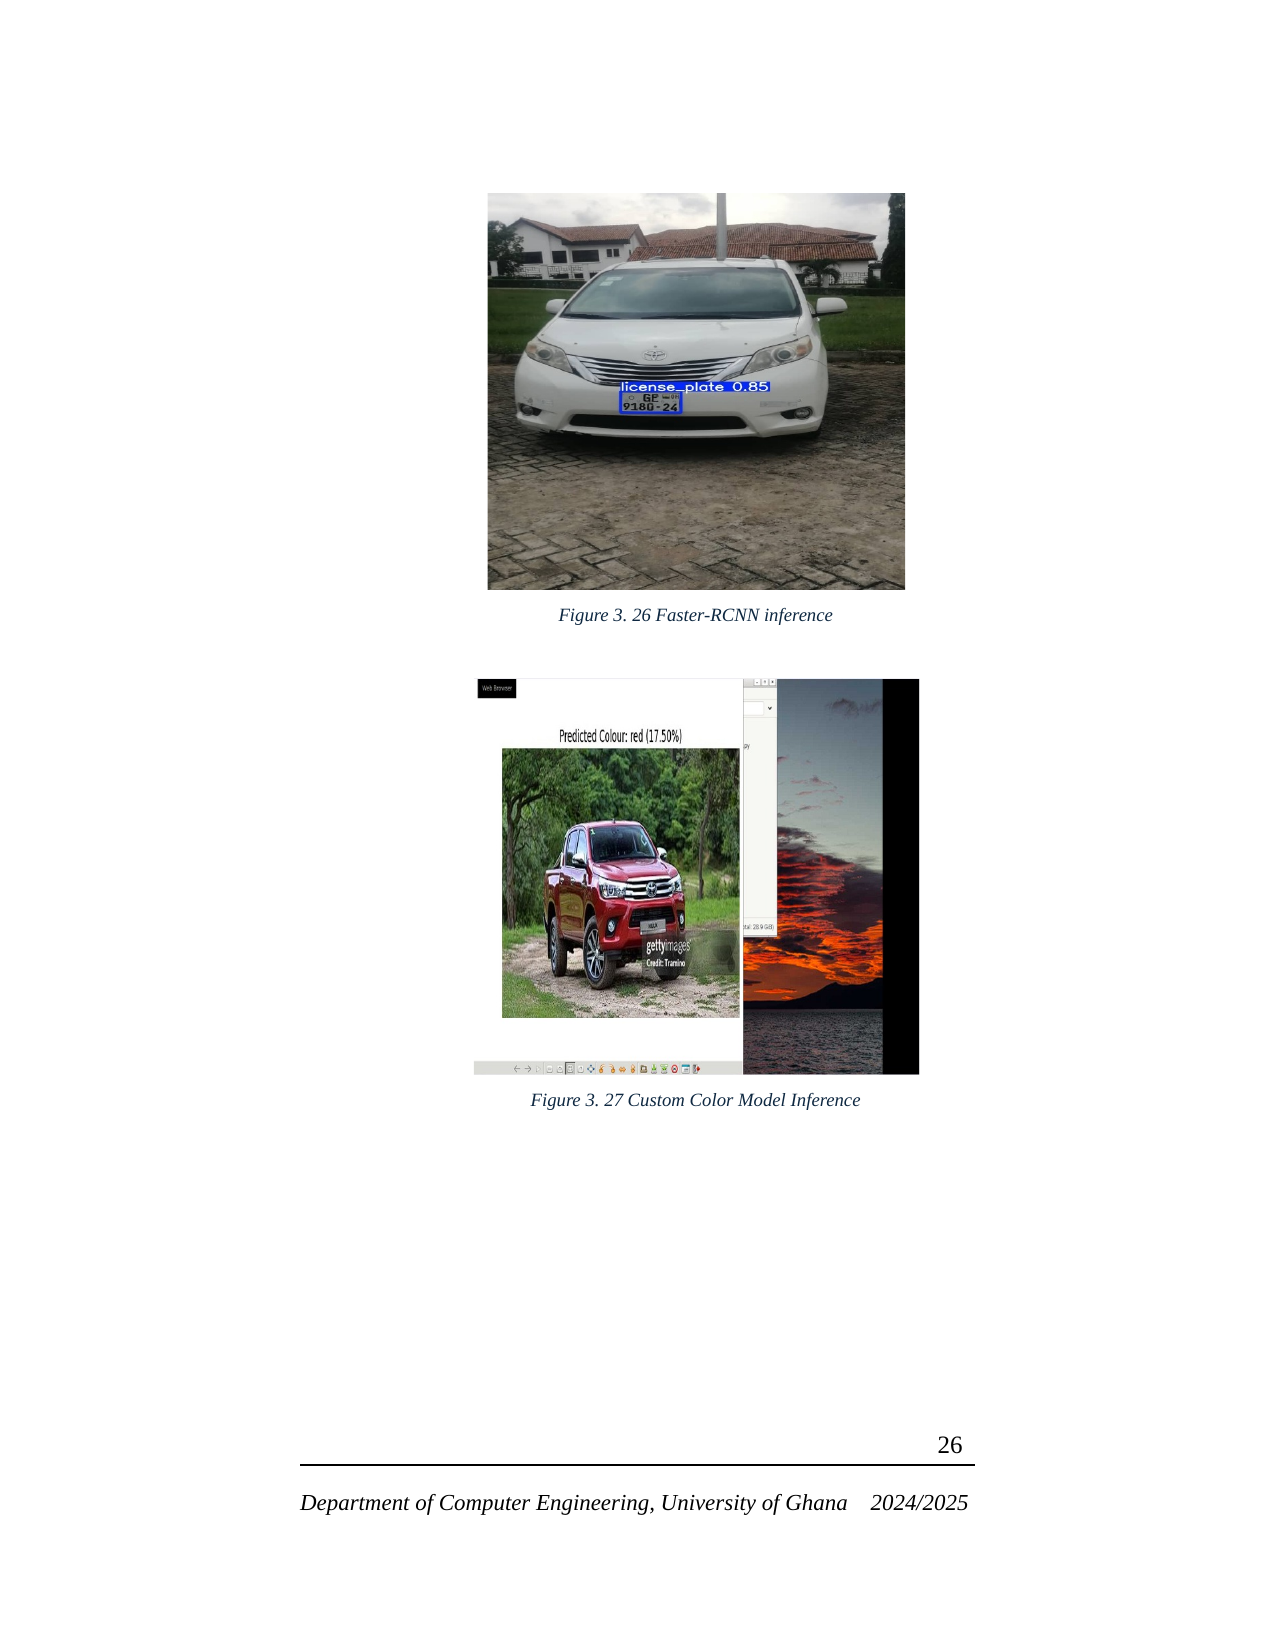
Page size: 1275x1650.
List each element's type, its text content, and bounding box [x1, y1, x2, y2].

picture [473, 678, 920, 1075]
text Figure 3. 26 Faster-RCNN inference [150, 604, 1243, 626]
text Figure 3. 27 Custom Color Model Inference [150, 1089, 1243, 1111]
picture [487, 193, 906, 590]
